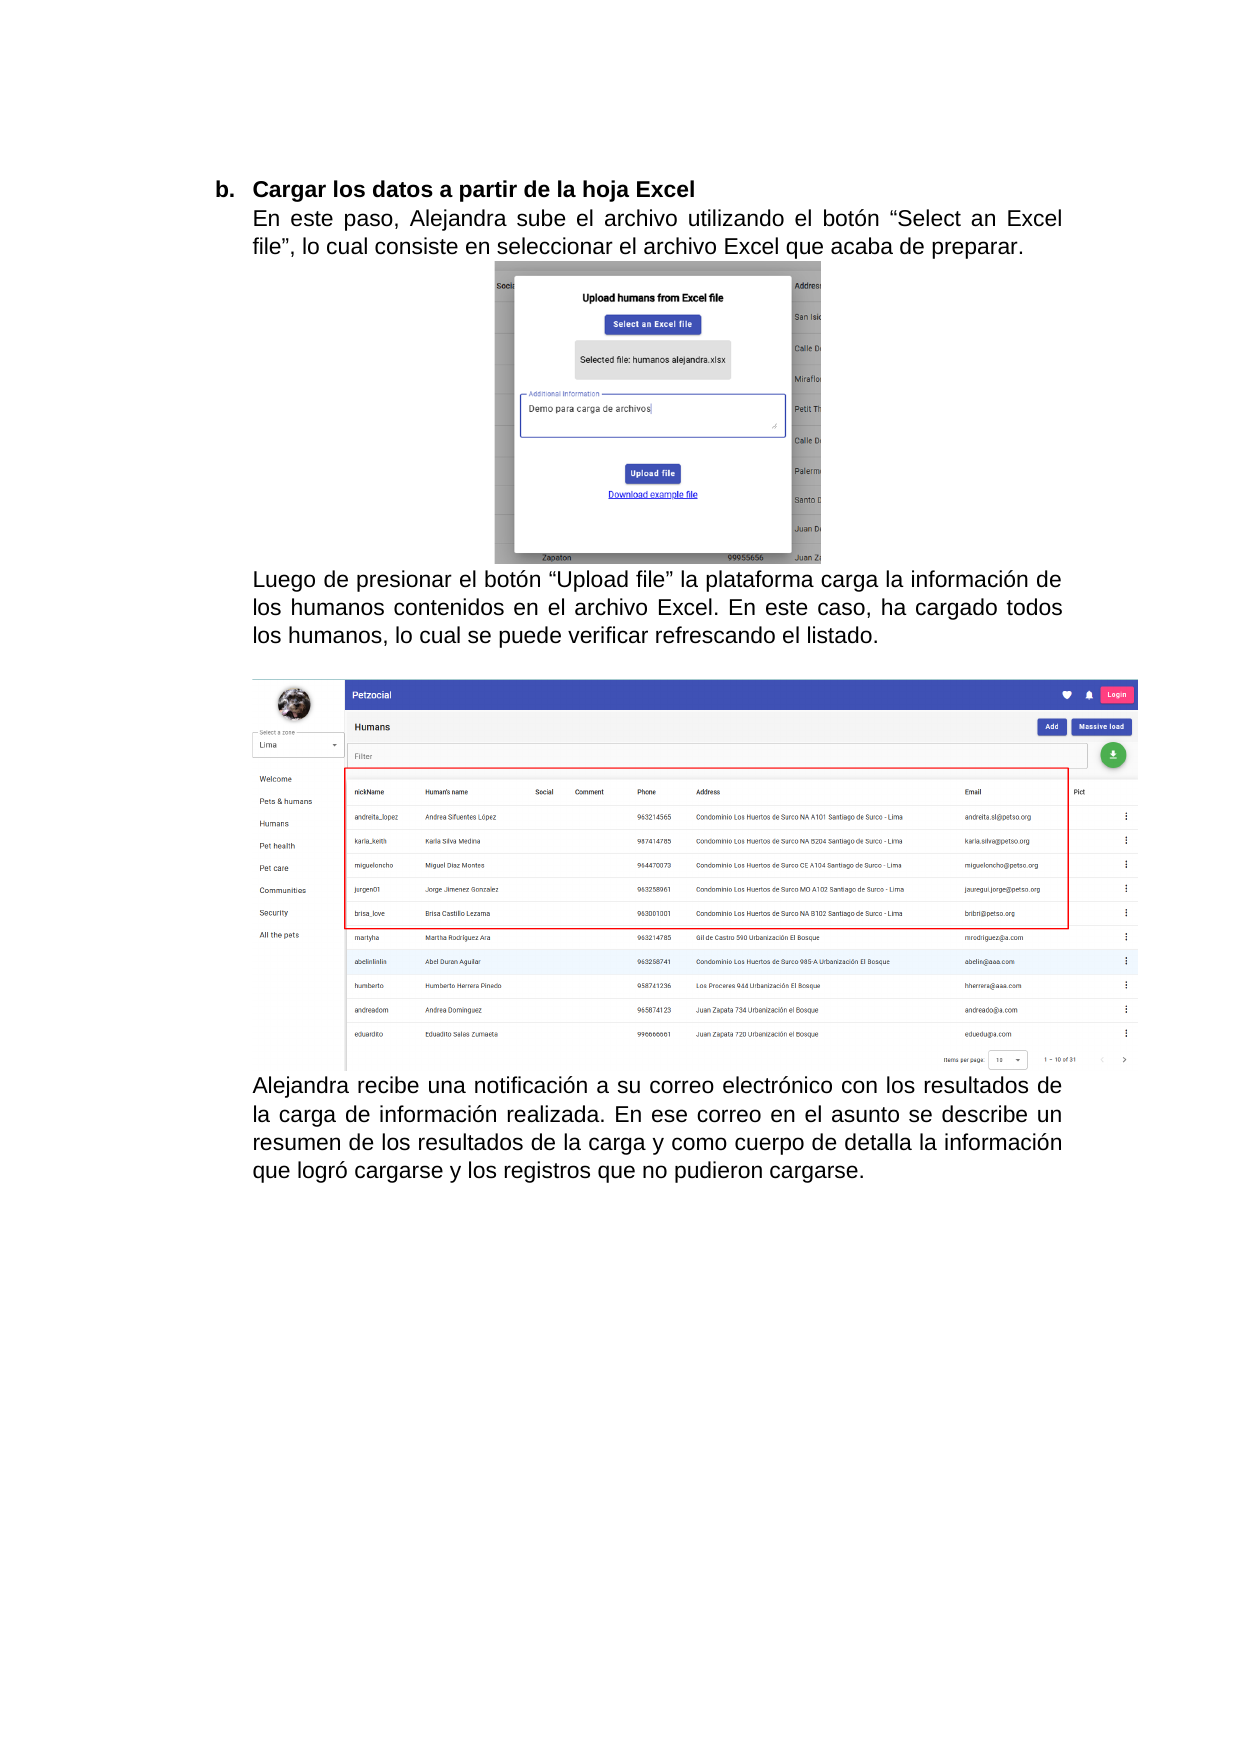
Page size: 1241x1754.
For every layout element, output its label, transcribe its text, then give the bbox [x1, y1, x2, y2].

picture [494, 261, 821, 564]
list En este paso, Alejandra sube el archivo utilizando el botón “Select an Excel file”, lo cual consiste en seleccionar el archivo Excel que acaba de preparar. [252, 204, 1063, 259]
list Alejandra recibe una notificación a su correo electrónico con los resultados de la carga de información realizada. En ese correo en el asunto se describe un resumen de los resultados de la carga y como cuerpo de detalla la información que logró cargarse y los registros que no pudieron cargarse. [252, 1072, 1063, 1184]
list Luego de presionar el botón “Upload file” la plataforma carga la información de los humanos contenidos en el archivo Excel. En este caso, ha cargado todos los humanos, lo cual se puede verificar refrescando el listado. [252, 566, 1063, 649]
picture [252, 679, 1138, 1071]
list Cargar los datos a partir de la hoja Excel [215, 176, 1063, 202]
